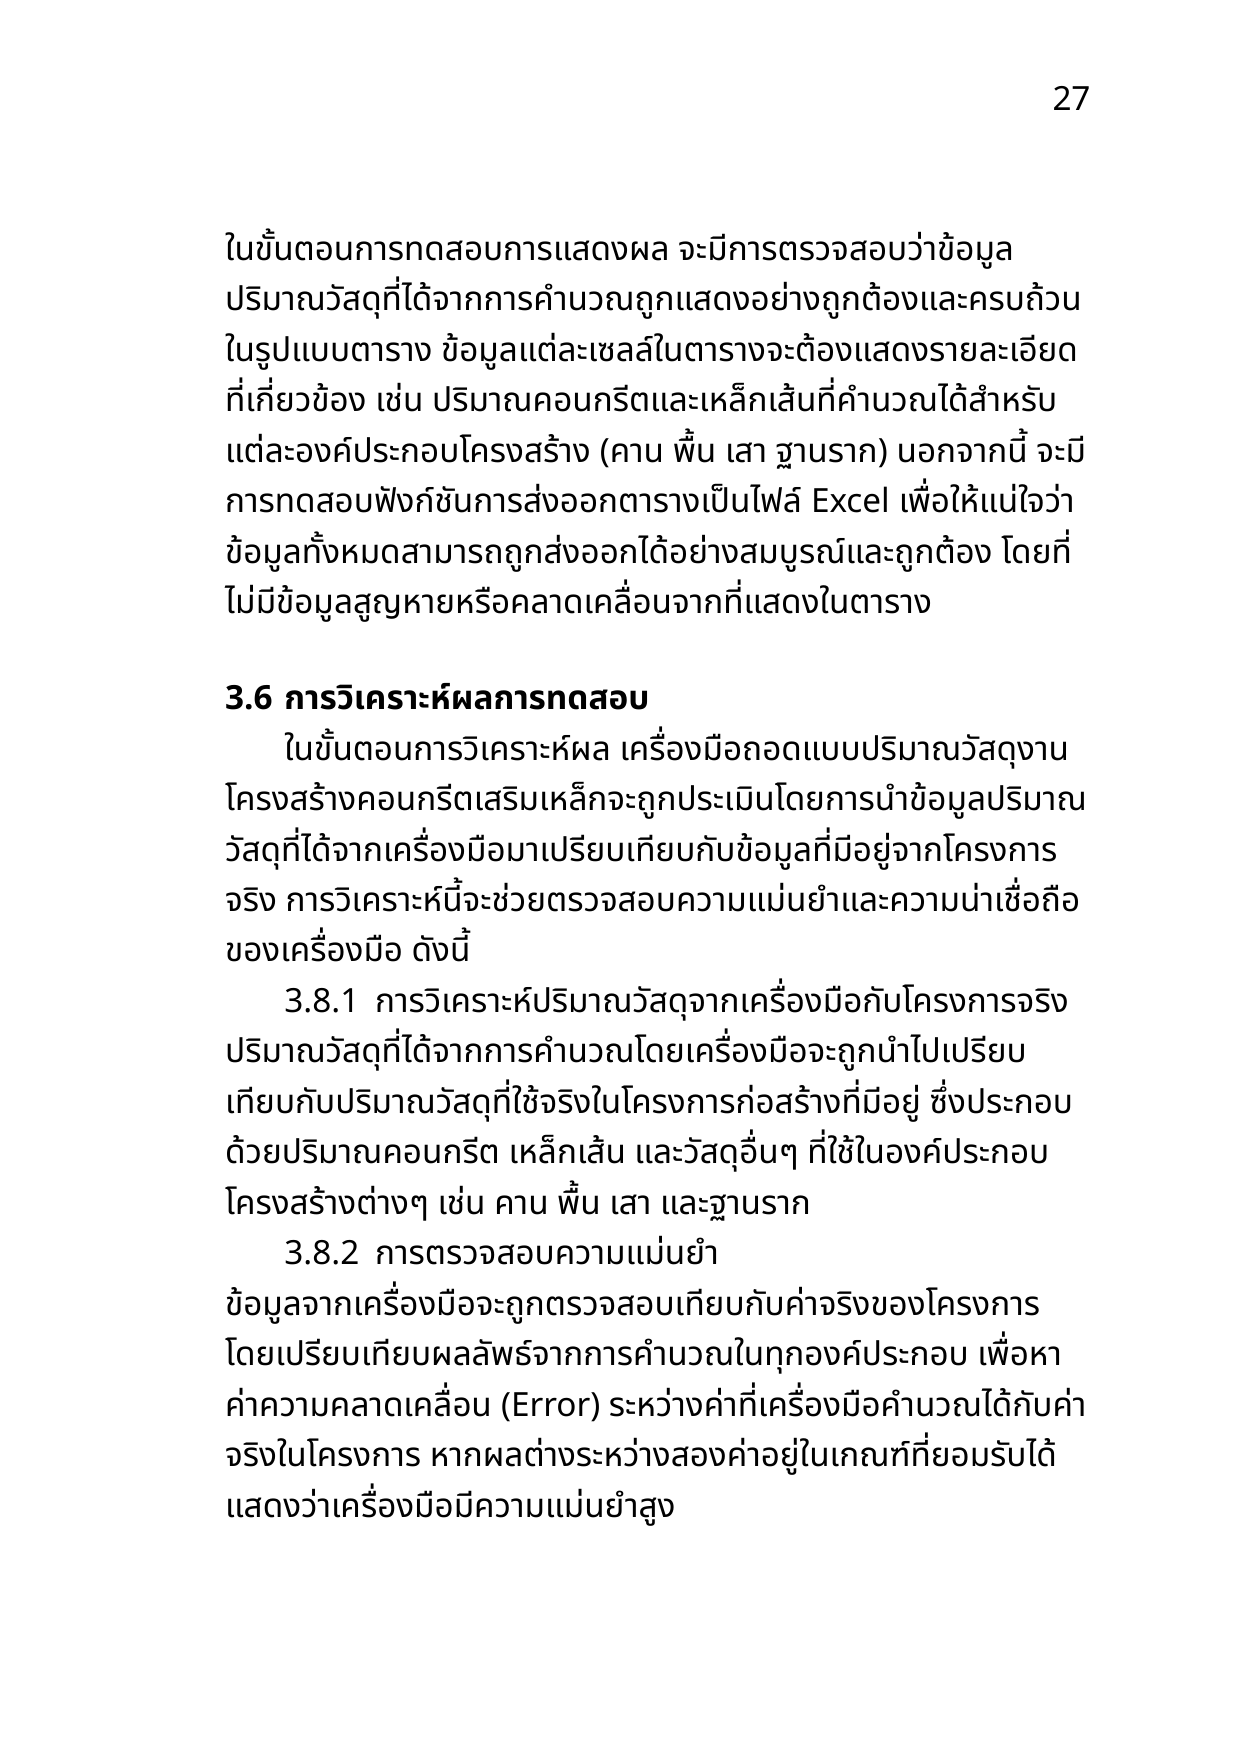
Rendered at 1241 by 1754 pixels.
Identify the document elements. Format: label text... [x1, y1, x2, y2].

text ในขั้นตอนการวิเคราะห์ผล เครื่องมือถอดแบบปริมาณวัสดุงานโครงสร้างคอนกรีตเสริมเหล็กจะถูกประเมินโดยการนำข้อมูลปริมาณวัสดุที่ได้จากเครื่องมือมาเปรียบเทียบกับข้อมูลที่มีอยู่จากโครงการจริง การวิเคราะห์นี้จะช่วยตรวจสอบความแม่นยำและความน่าเชื่อถือของเครื่องมือ ดังนี้ [225, 725, 1090, 977]
text ข้อมูลจากเครื่องมือจะถูกตรวจสอบเทียบกับค่าจริงของโครงการ โดยเปรียบเทียบผลลัพธ์จากการคำนวณในทุกองค์ประกอบ เพื่อหาค่าความคลาดเคลื่อน (Error) ระหว่างค่าที่เครื่องมือคำนวณได้กับค่าจริงในโครงการ หากผลต่างระหว่างสองค่าอยู่ในเกณฑ์ที่ยอมรับได้ แสดงว่าเครื่องมือมีความแม่นยำสูง [225, 1280, 1090, 1532]
text 3.8.1 การวิเคราะห์ปริมาณวัสดุจากเครื่องมือกับโครงการจริง [225, 977, 1090, 1027]
text ในขั้นตอนการทดสอบการแสดงผล จะมีการตรวจสอบว่าข้อมูลปริมาณวัสดุที่ได้จากการคำนวณถูกแสดงอย่างถูกต้องและครบถ้วนในรูปแบบตาราง ข้อมูลแต่ละเซลล์ในตารางจะต้องแสดงรายละเอียดที่เกี่ยวข้อง เช่น ปริมาณคอนกรีตและเหล็กเส้นที่คำนวณได้สำหรับแต่ละองค์ประกอบโครงสร้าง (คาน พื้น เสา ฐานราก) นอกจากนี้ จะมีการทดสอบฟังก์ชันการส่งออกตารางเป็นไฟล์ Excel เพื่อให้แน่ใจว่าข้อมูลทั้งหมดสามารถถูกส่งออกได้อย่างสมบูรณ์และถูกต้อง โดยที่ไม่มีข้อมูลสูญหายหรือคลาดเคลื่อนจากที่แสดงในตาราง [225, 225, 1090, 629]
text 3.8.2 การตรวจสอบความแม่นยำ [225, 1229, 1090, 1280]
text ปริมาณวัสดุที่ได้จากการคำนวณโดยเครื่องมือจะถูกนำไปเปรียบเทียบกับปริมาณวัสดุที่ใช้จริงในโครงการก่อสร้างที่มีอยู่ ซึ่งประกอบด้วยปริมาณคอนกรีต เหล็กเส้น และวัสดุอื่นๆ ที่ใช้ในองค์ประกอบโครงสร้างต่างๆ เช่น คาน พื้น เสา และฐานราก [225, 1027, 1090, 1229]
text 3.6 การวิเคราะห์ผลการทดสอบ [225, 674, 1090, 725]
